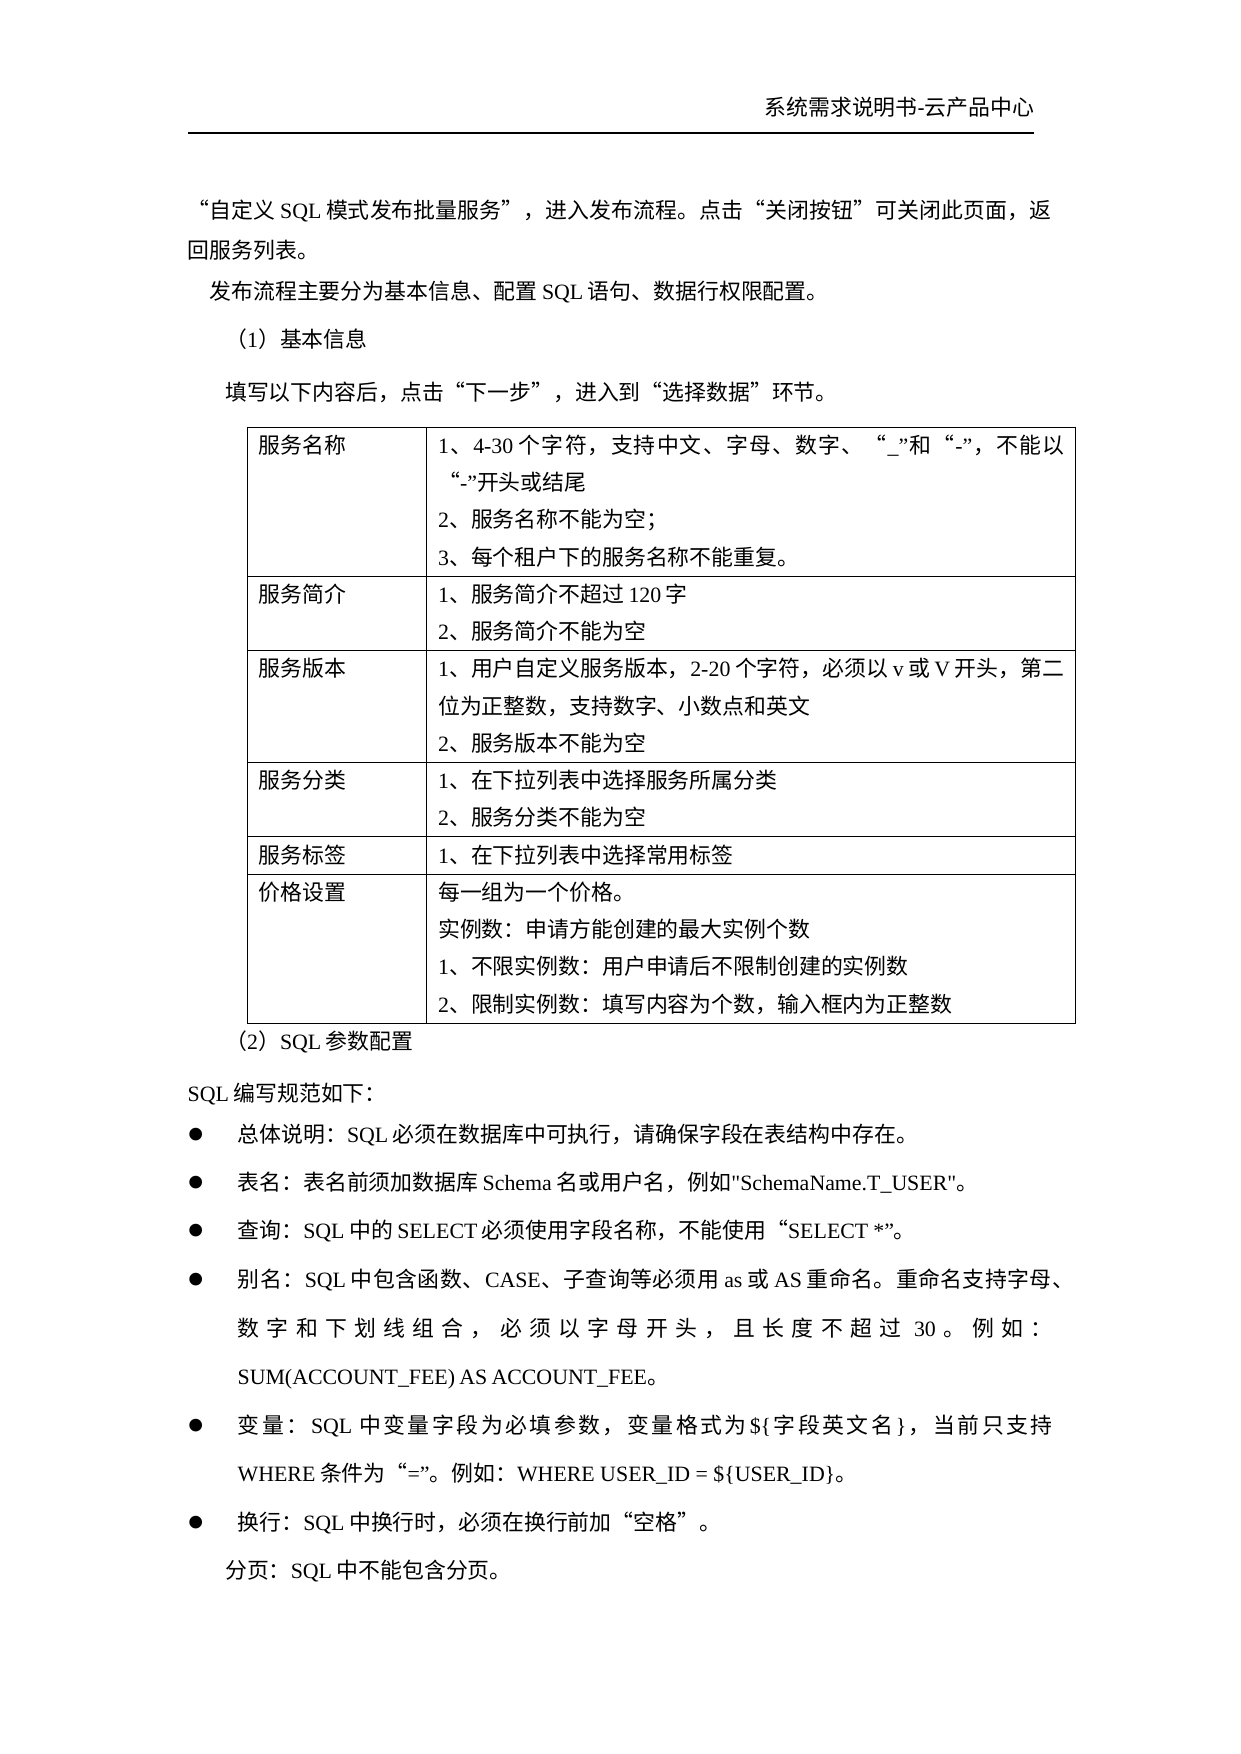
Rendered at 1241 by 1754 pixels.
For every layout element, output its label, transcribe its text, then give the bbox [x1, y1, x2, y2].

text （2）SQL参数配置 [225, 1023, 1053, 1056]
table_cell 服务标签 [248, 837, 426, 873]
table_cell 1、在下拉列表中选择常用标签 [427, 837, 1075, 873]
table_cell 服务分类 [248, 763, 426, 836]
table_cell 1、服务简介不超过120字 2、服务简介不能为空 [427, 577, 1075, 650]
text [187, 192, 1053, 265]
table_cell 价格设置 [248, 875, 426, 1022]
text 填写以下内容后，点击“下一步”，进入到“选择数据”环节。 [225, 374, 1053, 407]
table_cell 服务版本 [248, 651, 426, 762]
table_header 服务名称 [248, 428, 426, 576]
table_cell 服务简介 [248, 577, 426, 650]
text 分页：SQL中不能包含分页。 [225, 1553, 1053, 1585]
list 表名：表名前须加数据库Schema名或用户名，例如"SchemaName.T_USER"。 [187, 1165, 1053, 1197]
list 查询：SQL中的SELECT必须使用字段名称，不能使用“SELECT *”。 [187, 1213, 1053, 1246]
list 变量：SQL中变量字段为必填参数，变量格式为${字段英文名}，当前只支持WHERE条件为“=”。例如：WHERE USER_ID = ${USER_ID}。 [187, 1407, 1053, 1488]
list 别名：SQL中包含函数、CASE、子查询等必须用as或AS重命名。重命名支持字母、数字和下划线组合，必须以字母开头，且长度不超过30。例如：SUM(ACCOUNT_FEE) AS ACCOUNT_FEE。 [187, 1261, 1053, 1391]
list 换行：SQL中换行时，必须在换行前加“空格”。 [187, 1504, 1053, 1537]
list 总体说明：SQL必须在数据库中可执行，请确保字段在表结构中存在。 [187, 1116, 1053, 1149]
text SQL编写规范如下： [187, 1076, 1053, 1108]
text （1）基本信息 [225, 322, 1053, 354]
table_cell 1、用户自定义服务版本，2-20个字符，必须以v或V开头，第二位为正整数，支持数字、小数点和英文 2、服务版本不能为空 [427, 651, 1075, 762]
table_header 1、4-30个字符，支持中文、字母、数字、“_”和“-”，不能以“-”开头或结尾 2、服务名称不能为空； 3、每个租户下的服务名称不能重复。 [427, 428, 1075, 576]
table_cell 1、在下拉列表中选择服务所属分类 2、服务分类不能为空 [427, 763, 1075, 836]
text 发布流程主要分为基本信息、配置SQL语句、数据行权限配置。 [187, 273, 1053, 306]
table_cell 每一组为一个价格。 实例数：申请方能创建的最大实例个数 1、不限实例数：用户申请后不限制创建的实例数 2、限制实例数：填写内容为个数，输入框内为正整数 [427, 875, 1075, 1022]
